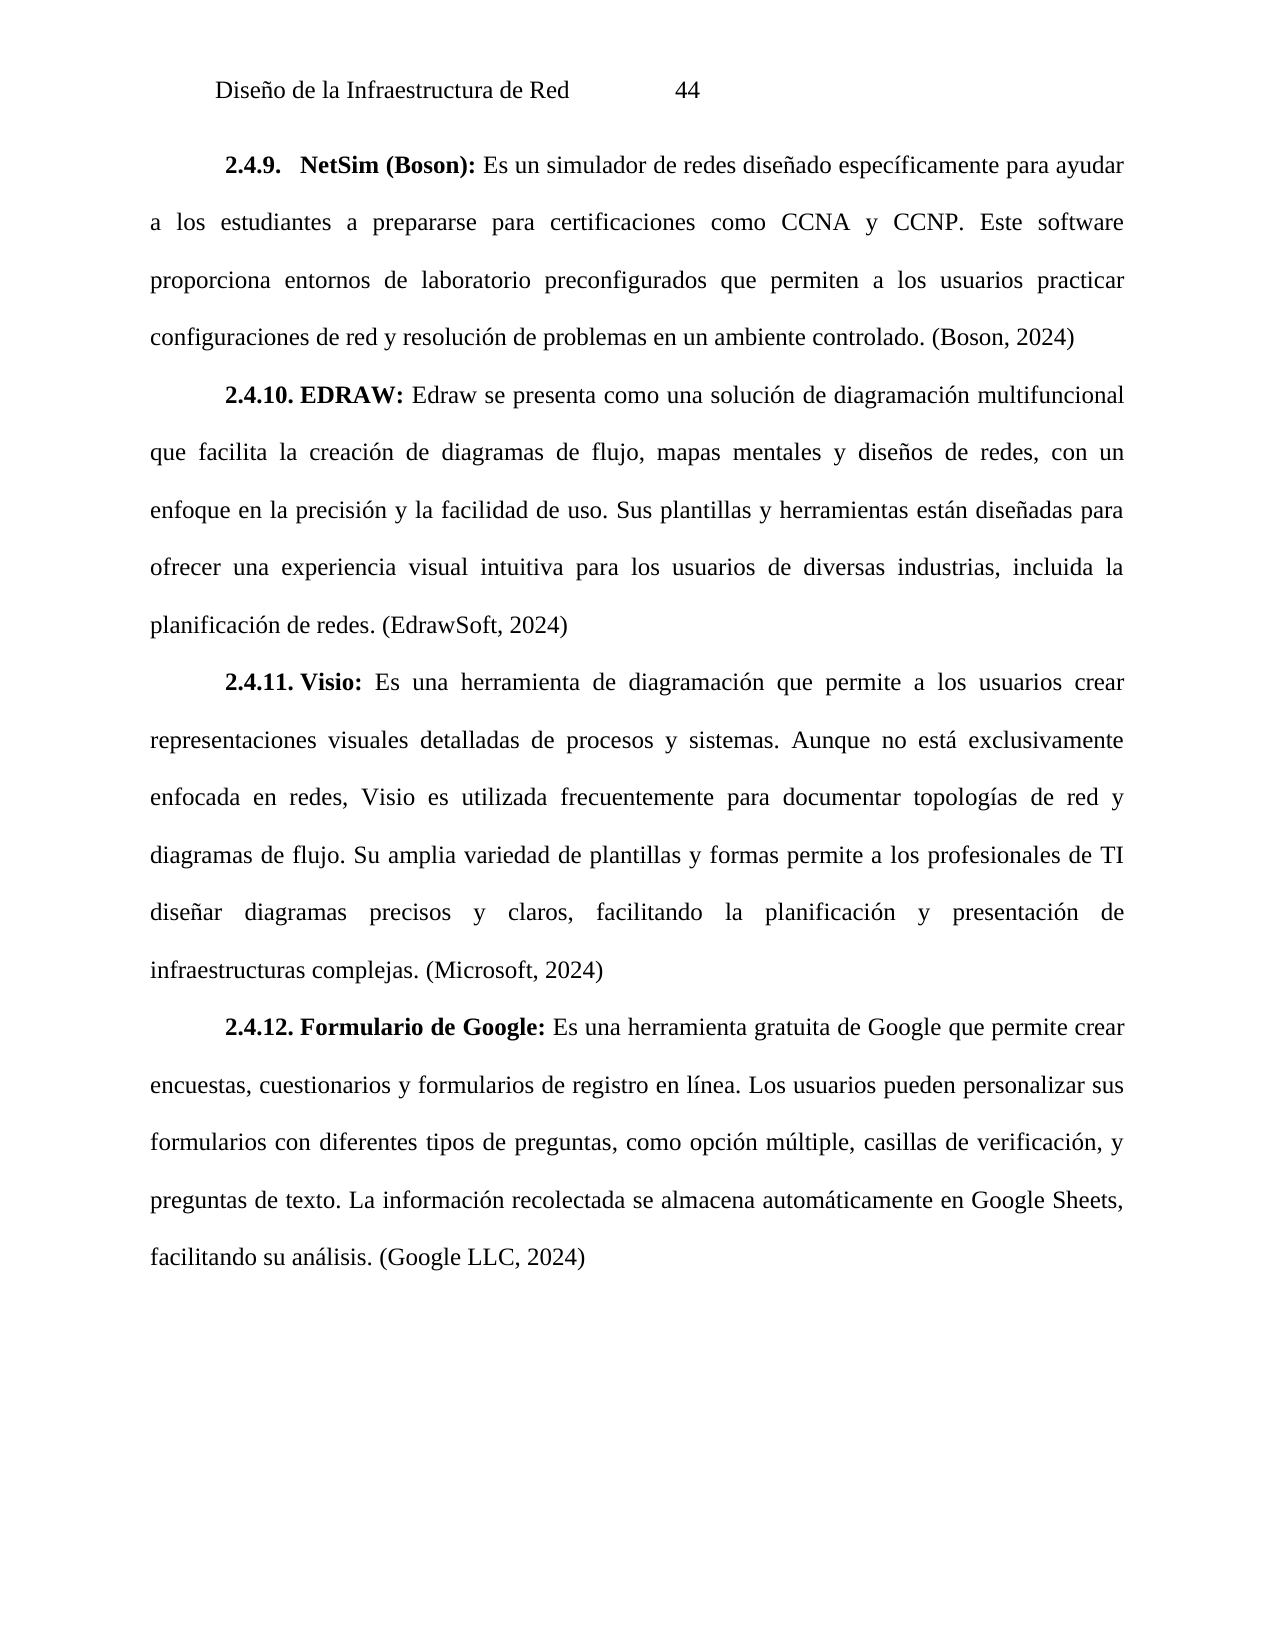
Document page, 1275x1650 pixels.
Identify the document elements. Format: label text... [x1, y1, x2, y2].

list EDRAW: Edraw se presenta como una solución de diagramación multifuncional que facilita la creación de diagramas de flujo, mapas mentales y diseños de redes, con un enfoque en la precisión y la facilidad de uso. Sus plantillas y herramientas están diseñadas para ofrecer una experiencia visual intuitiva para los usuarios de diversas industrias, incluida la planificación de redes. (EdrawSoft, 2024) [150, 380, 1125, 639]
list Formulario de Google: Es una herramienta gratuita de Google que permite crear encuestas, cuestionarios y formularios de registro en línea. Los usuarios pueden personalizar sus formularios con diferentes tipos de preguntas, como opción múltiple, casillas de verificación, y preguntas de texto. La información recolectada se almacena automáticamente en Google Sheets, facilitando su análisis. (Google LLC, 2024) [150, 1012, 1125, 1271]
list Visio: Es una herramienta de diagramación que permite a los usuarios crear representaciones visuales detalladas de procesos y sistemas. Aunque no está exclusivamente enfocada en redes, Visio es utilizada frecuentemente para documentar topologías de red y diagramas de flujo. Su amplia variedad de plantillas y formas permite a los profesionales de TI diseñar diagramas precisos y claros, facilitando la planificación y presentación de infraestructuras complejas. (Microsoft, 2024) [150, 667, 1125, 984]
list NetSim (Boson): Es un simulador de redes diseñado específicamente para ayudar a los estudiantes a prepararse para certificaciones como CCNA y CCNP. Este software proporciona entornos de laboratorio preconfigurados que permiten a los usuarios practicar configuraciones de red y resolución de problemas en un ambiente controlado. (Boson, 2024) [150, 150, 1125, 351]
